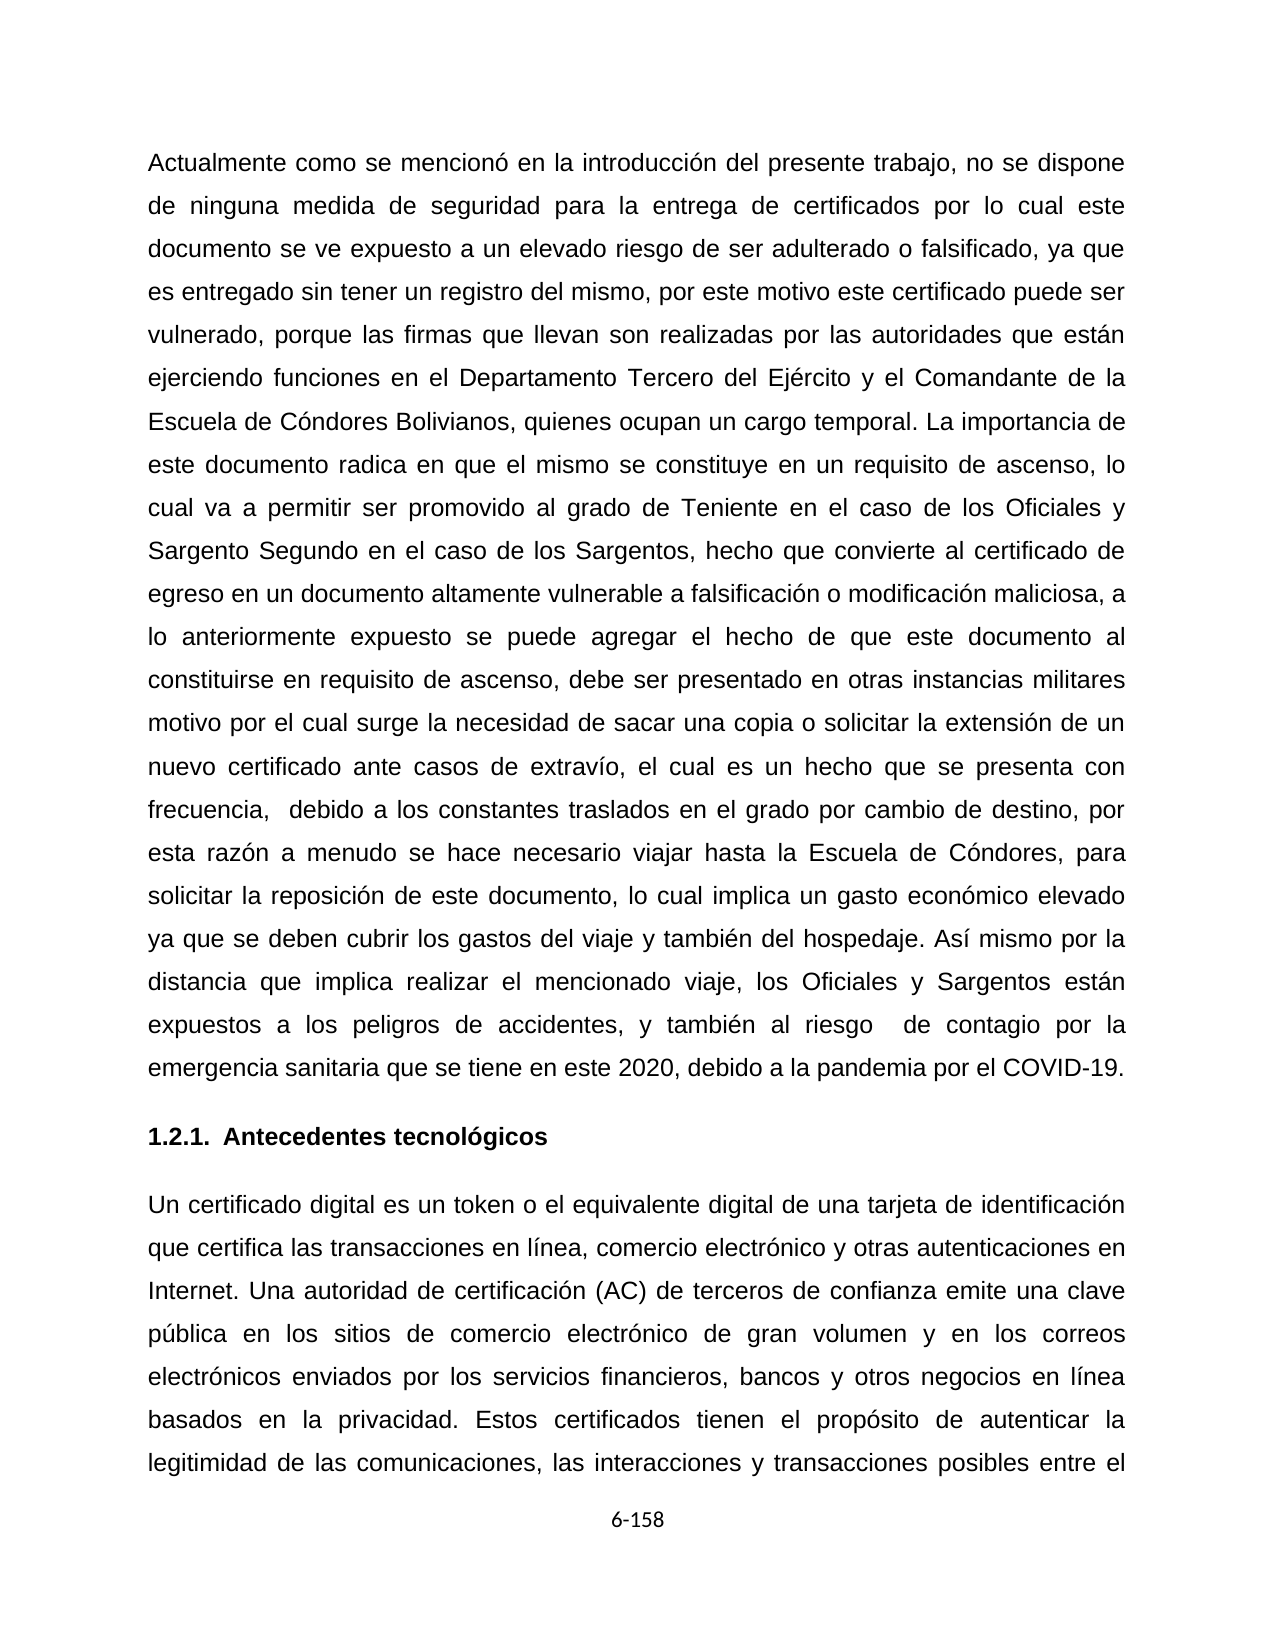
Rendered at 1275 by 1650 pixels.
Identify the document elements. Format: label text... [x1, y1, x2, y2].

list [148, 1189, 1127, 1477]
subtitle Antecedentes tecnológicos [148, 1121, 1127, 1150]
text Actualmente como se mencionó en la introducción del presente trabajo, no se dispone de ninguna medida de seguridad para la entrega de certificados por lo cual este documento se ve expuesto a un elevado riesgo de ser adulterado o falsificado, ya que es entregado sin tener un registro del mismo, por este motivo este certificado puede ser vulnerado, porque las firmas que llevan son realizadas por las autoridades que están ejerciendo funciones en el Departamento Tercero del Ejército y el Comandante de la Escuela de Cóndores Bolivianos, quienes ocupan un cargo temporal. La importancia de este documento radica en que el mismo se constituye en un requisito de ascenso, lo cual va a permitir ser promovido al grado de Teniente en el caso de los Oficiales y Sargento Segundo en el caso de los Sargentos, hecho que convierte al certificado de egreso en un documento altamente vulnerable a falsificación o modificación maliciosa, a lo anteriormente expuesto se puede agregar el hecho de que este documento al constituirse en requisito de ascenso, debe ser presentado en otras instancias militares motivo por el cual surge la necesidad de sacar una copia o solicitar la extensión de un nuevo certificado ante casos de extravío, el cual es un hecho que se presenta con frecuencia, debido a los constantes traslados en el grado por cambio de destino, por esta razón a menudo se hace necesario viajar hasta la Escuela de Cóndores, para solicitar la reposición de este documento, lo cual implica un gasto económico elevado ya que se deben cubrir los gastos del viaje y también del hospedaje. Así mismo por la distancia que implica realizar el mencionado viaje, los Oficiales y Sargentos están expuestos a los peligros de accidentes, y también al riesgo de contagio por la emergencia sanitaria que se tiene en este 2020, debido a la pandemia por el COVID-19. [148, 148, 1127, 1082]
